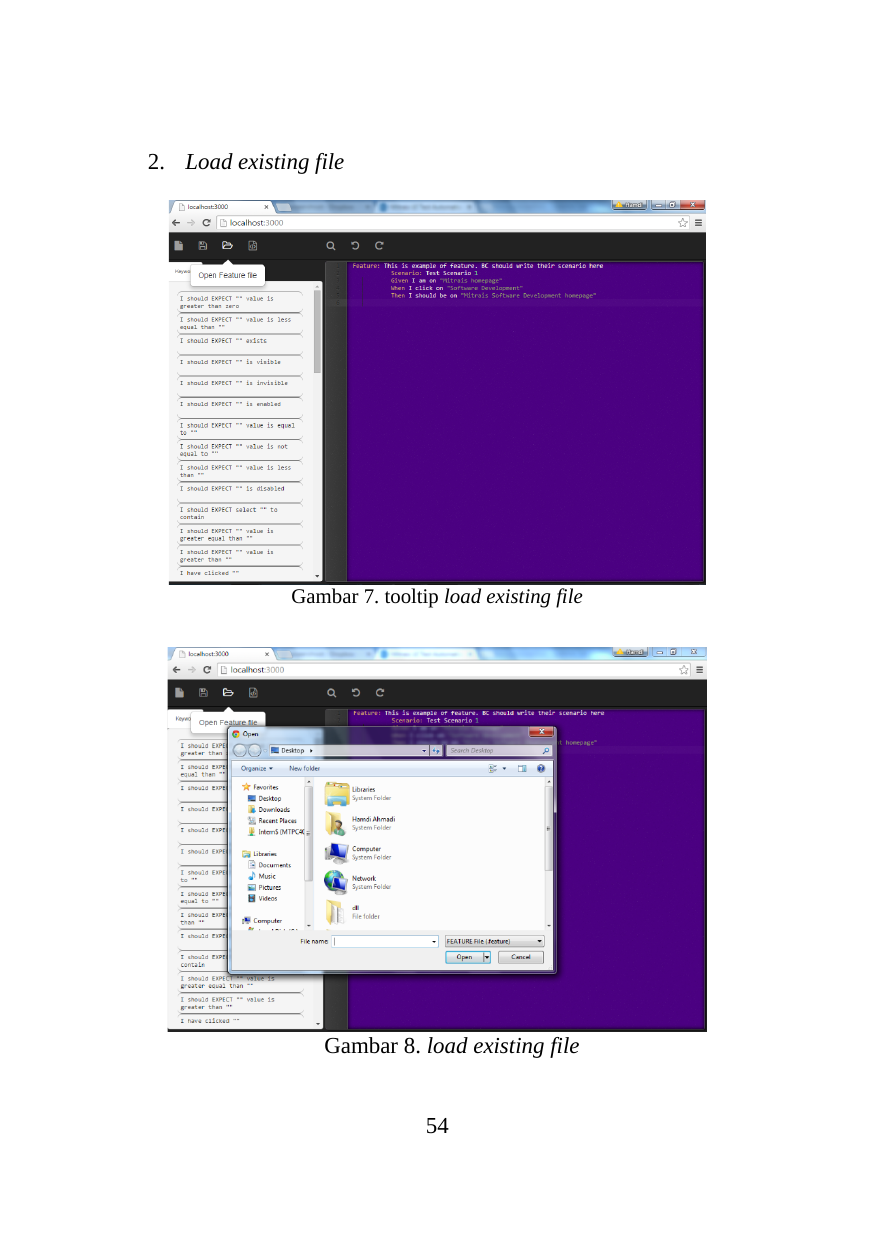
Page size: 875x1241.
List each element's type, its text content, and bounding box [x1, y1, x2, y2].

picture [168, 200, 706, 585]
list Load existing file [148, 148, 756, 174]
picture [167, 647, 707, 1032]
